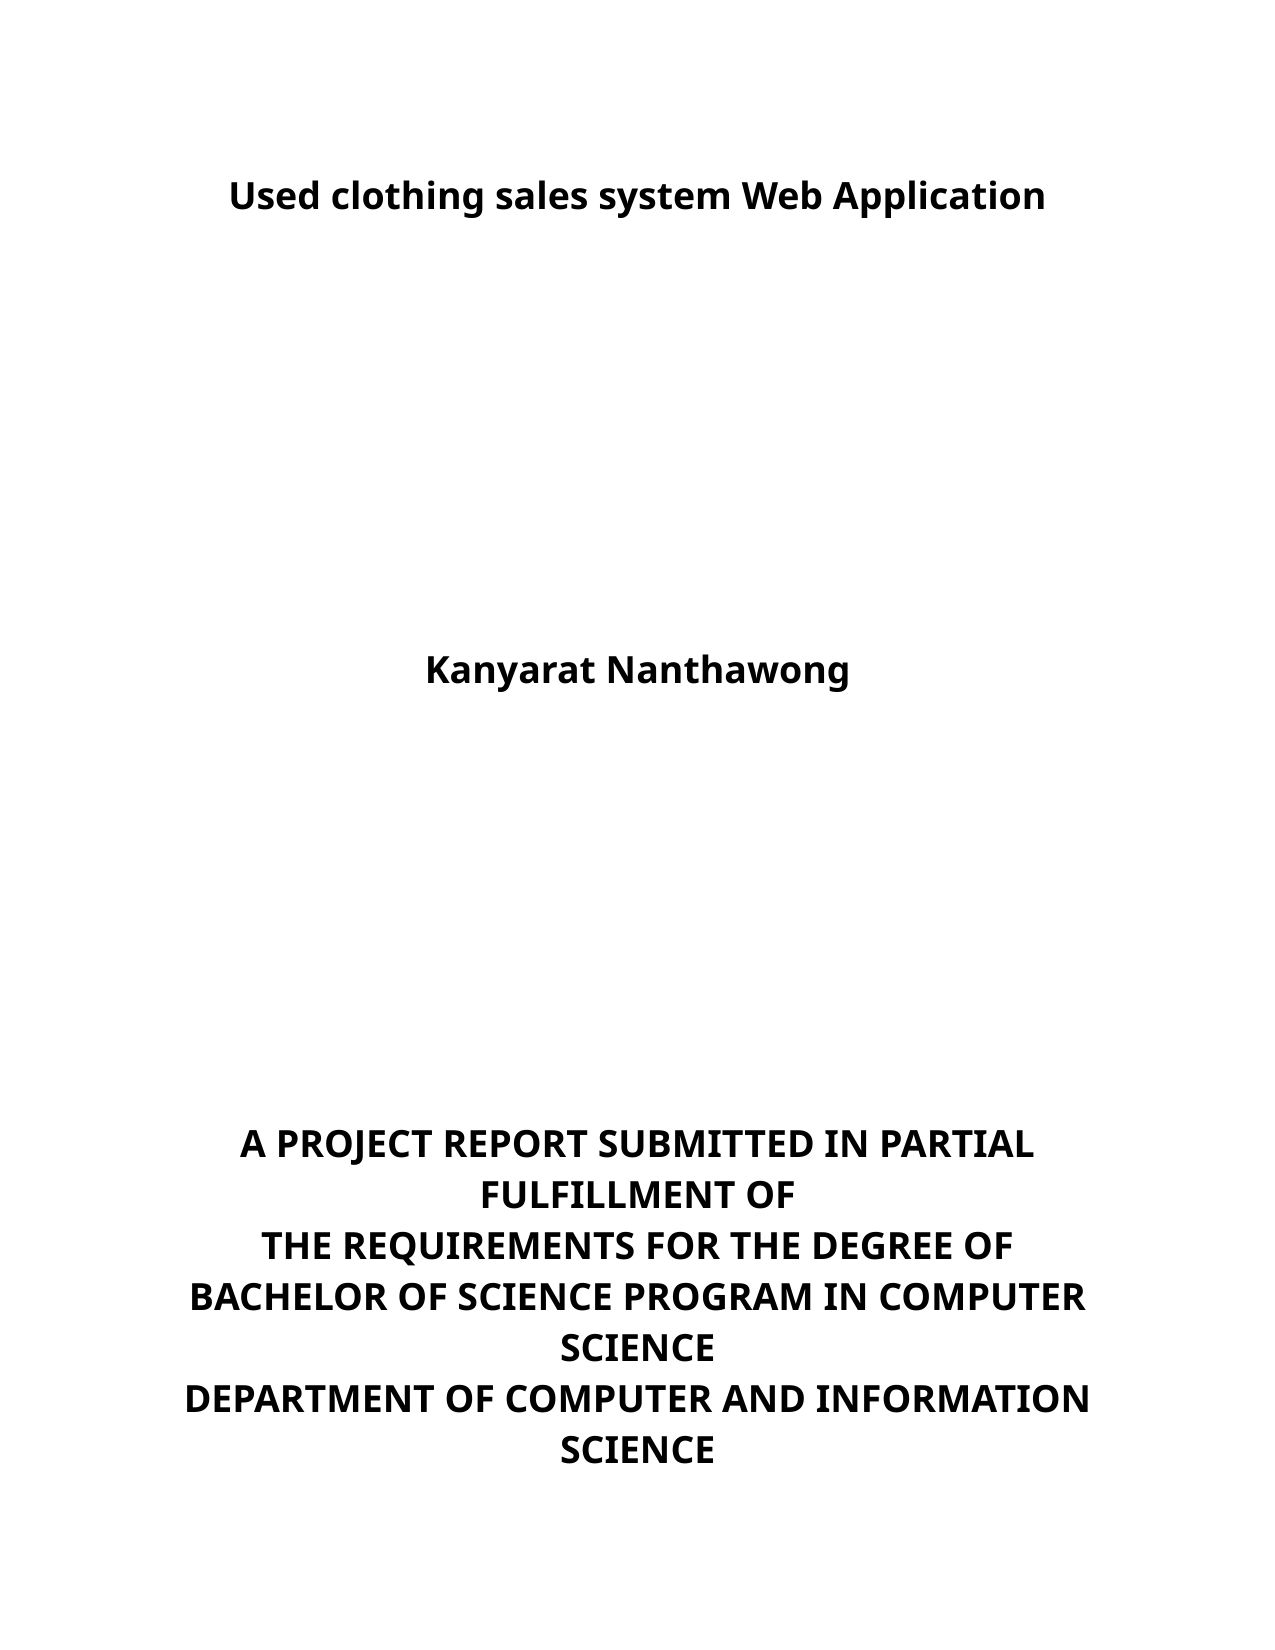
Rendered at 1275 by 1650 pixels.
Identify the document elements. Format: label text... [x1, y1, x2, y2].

text DEPARTMENT OF COMPUTER AND INFORMATION SCIENCE [150, 1372, 1125, 1474]
text Kanyarat Nanthawong [150, 643, 1125, 694]
text A PROJECT REPORT SUBMITTED IN PARTIAL FULFILLMENT OF [150, 1117, 1125, 1219]
text THE REQUIREMENTS FOR THE DEGREE OF [150, 1219, 1125, 1270]
text BACHELOR OF SCIENCE PROGRAM IN COMPUTER SCIENCE [150, 1270, 1125, 1372]
text Used clothing sales system Web Application [150, 169, 1125, 220]
